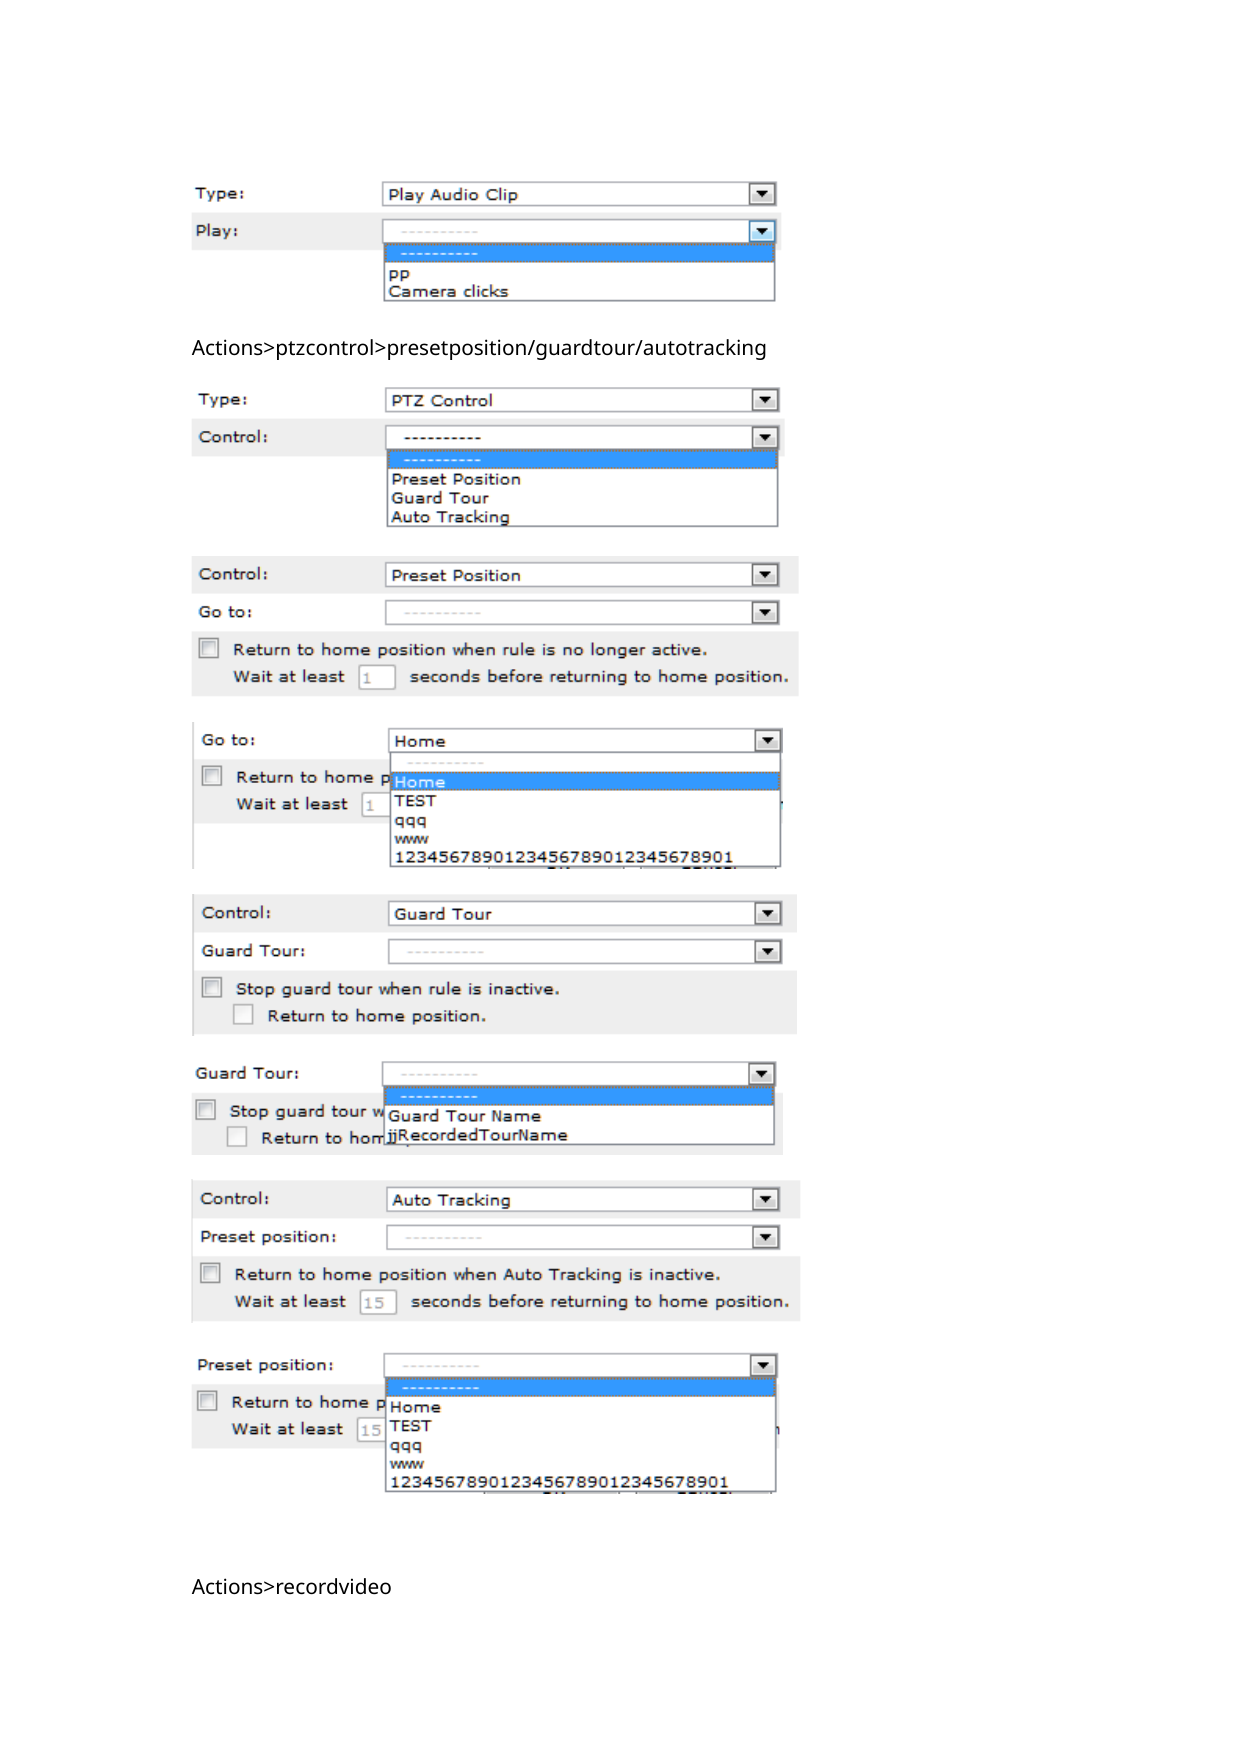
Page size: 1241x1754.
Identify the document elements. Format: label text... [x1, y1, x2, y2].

picture [191, 386, 785, 532]
text Actions>ptzcontrol>presetposition/guardtour/autotracking [192, 333, 1090, 361]
picture [191, 177, 782, 308]
picture [191, 1179, 801, 1323]
picture [191, 1347, 780, 1494]
picture [191, 1060, 783, 1155]
text Actions>recordvideo [192, 1572, 1090, 1601]
picture [191, 894, 797, 1036]
picture [191, 722, 783, 869]
picture [191, 556, 799, 698]
